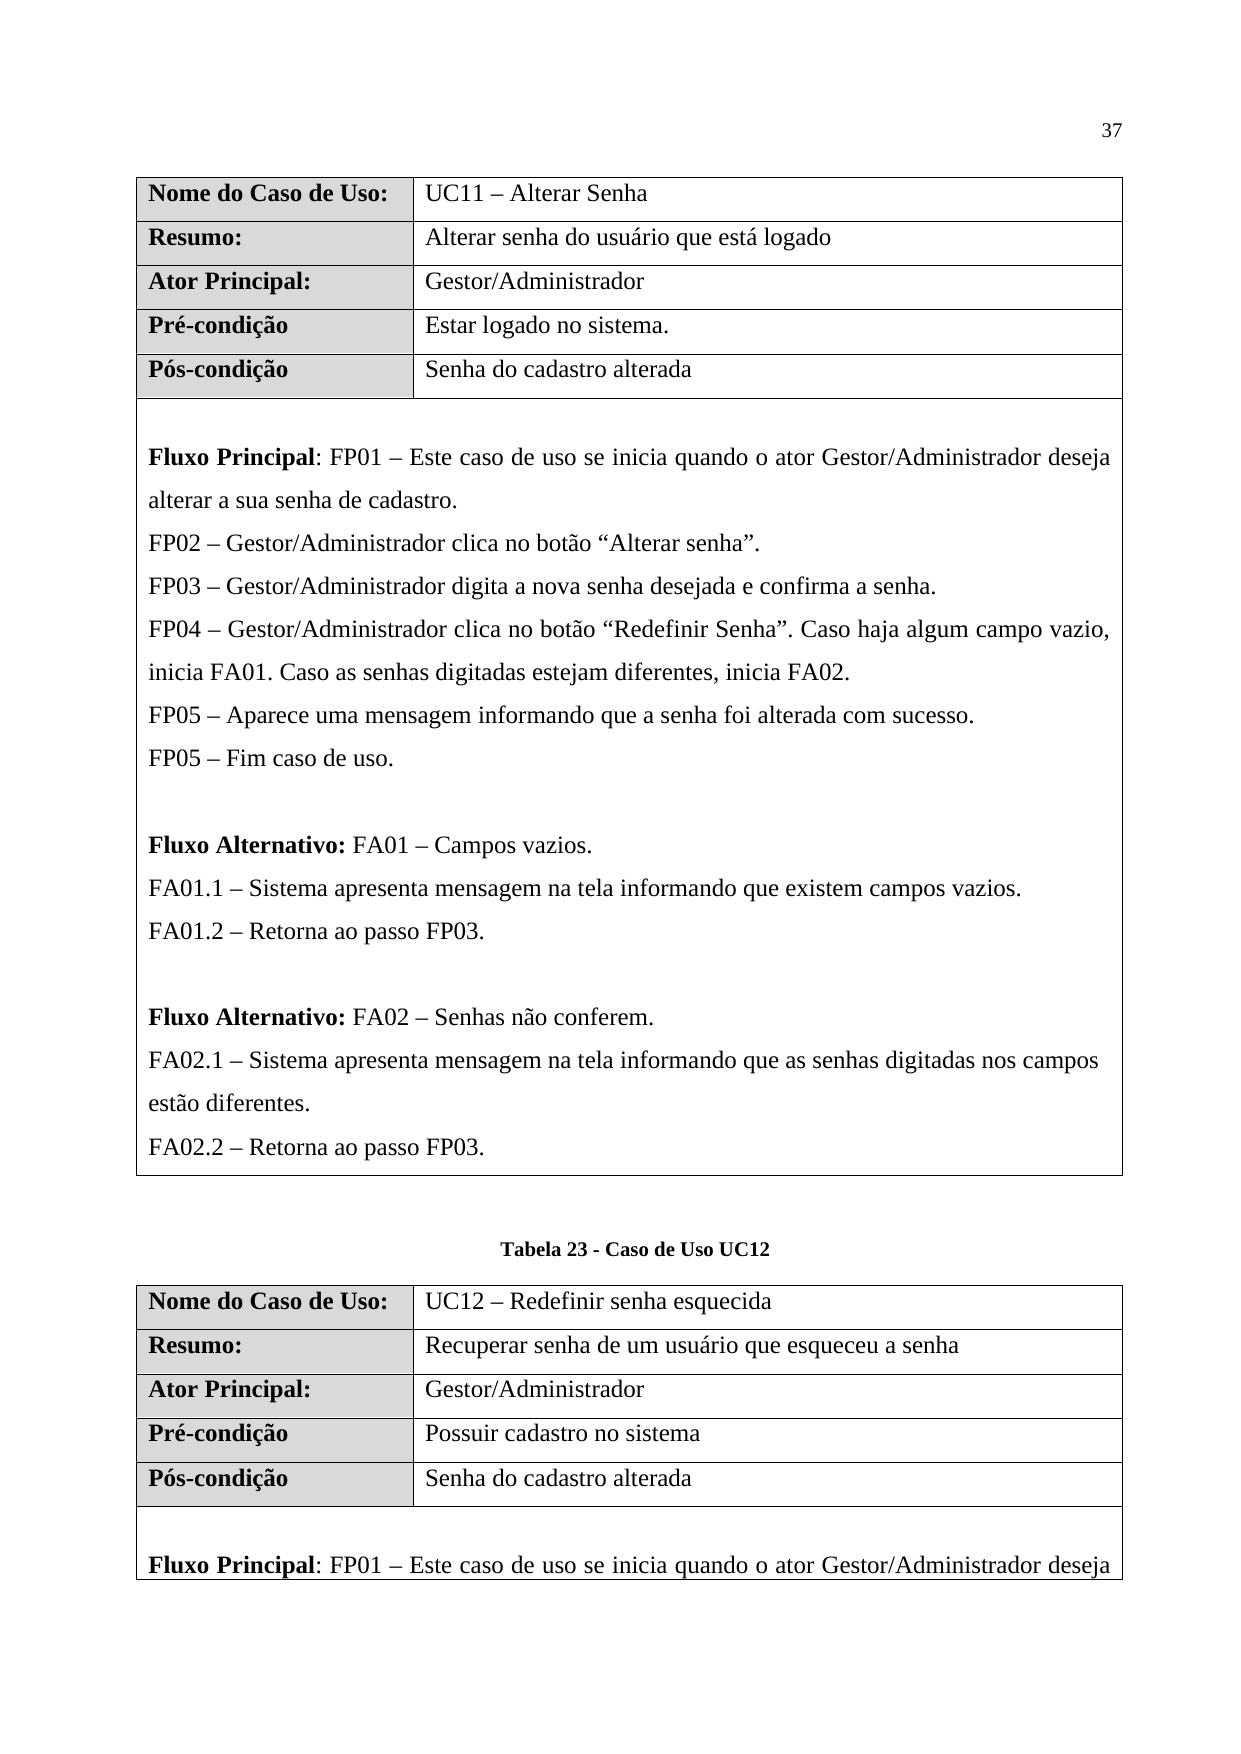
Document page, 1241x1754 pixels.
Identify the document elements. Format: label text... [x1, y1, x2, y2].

table_cell Resumo: [137, 1330, 413, 1373]
table_cell Resumo: [137, 222, 413, 265]
table_cell Gestor/Administrador [414, 1375, 1122, 1417]
table_header UC11 – Alterar Senha [414, 178, 1122, 221]
table_cell Possuir cadastro no sistema [414, 1419, 1122, 1462]
table_cell Ator Principal: [137, 1375, 413, 1417]
table_cell Pré-condição [137, 1419, 413, 1462]
table_cell Recuperar senha de um usuário que esqueceu a senha [414, 1330, 1122, 1373]
table_cell Gestor/Administrador [414, 266, 1122, 309]
table_cell Pós-condição [137, 1463, 413, 1506]
table_cell Fluxo Principal: FP01 – Este caso de uso se inicia quando o ator Gestor/Administrador deseja alterar a sua senha de cadastro. FP02 – Gestor/Administrador clica no botão “Alterar senha”. FP03 – Gestor/Administrador digita a nova senha desejada e confirma a senha. FP04 – Gestor/Administrador clica no botão “Redefinir Senha”. Caso haja algum campo vazio, inicia FA01. Caso as senhas digitadas estejam diferentes, inicia FA02. FP05 – Aparece uma mensagem informando que a senha foi alterada com sucesso. FP05 – Fim caso de uso. Fluxo Alternativo: FA01 – Campos vazios. FA01.1 – Sistema apresenta mensagem na tela informando que existem campos vazios. FA01.2 – Retorna ao passo FP03. Fluxo Alternativo: FA02 – Senhas não conferem. FA02.1 – Sistema apresenta mensagem na tela informando que as senhas digitadas nos campos estão diferentes. FA02.2 – Retorna ao passo FP03. [137, 399, 1122, 1175]
table_header Nome do Caso de Uso: [137, 178, 413, 221]
table_cell Pré-condição [137, 310, 413, 353]
table_cell Estar logado no sistema. [414, 310, 1122, 353]
table_header Nome do Caso de Uso: [137, 1286, 413, 1329]
table_cell Senha do cadastro alterada [414, 1463, 1122, 1506]
table_cell Pós-condição [137, 355, 413, 397]
table_cell Senha do cadastro alterada [414, 355, 1122, 397]
table_cell Ator Principal: [137, 266, 413, 309]
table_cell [137, 1507, 1122, 1578]
table_header UC12 – Redefinir senha esquecida [414, 1286, 1122, 1329]
table_cell Alterar senha do usuário que está logado [414, 222, 1122, 265]
